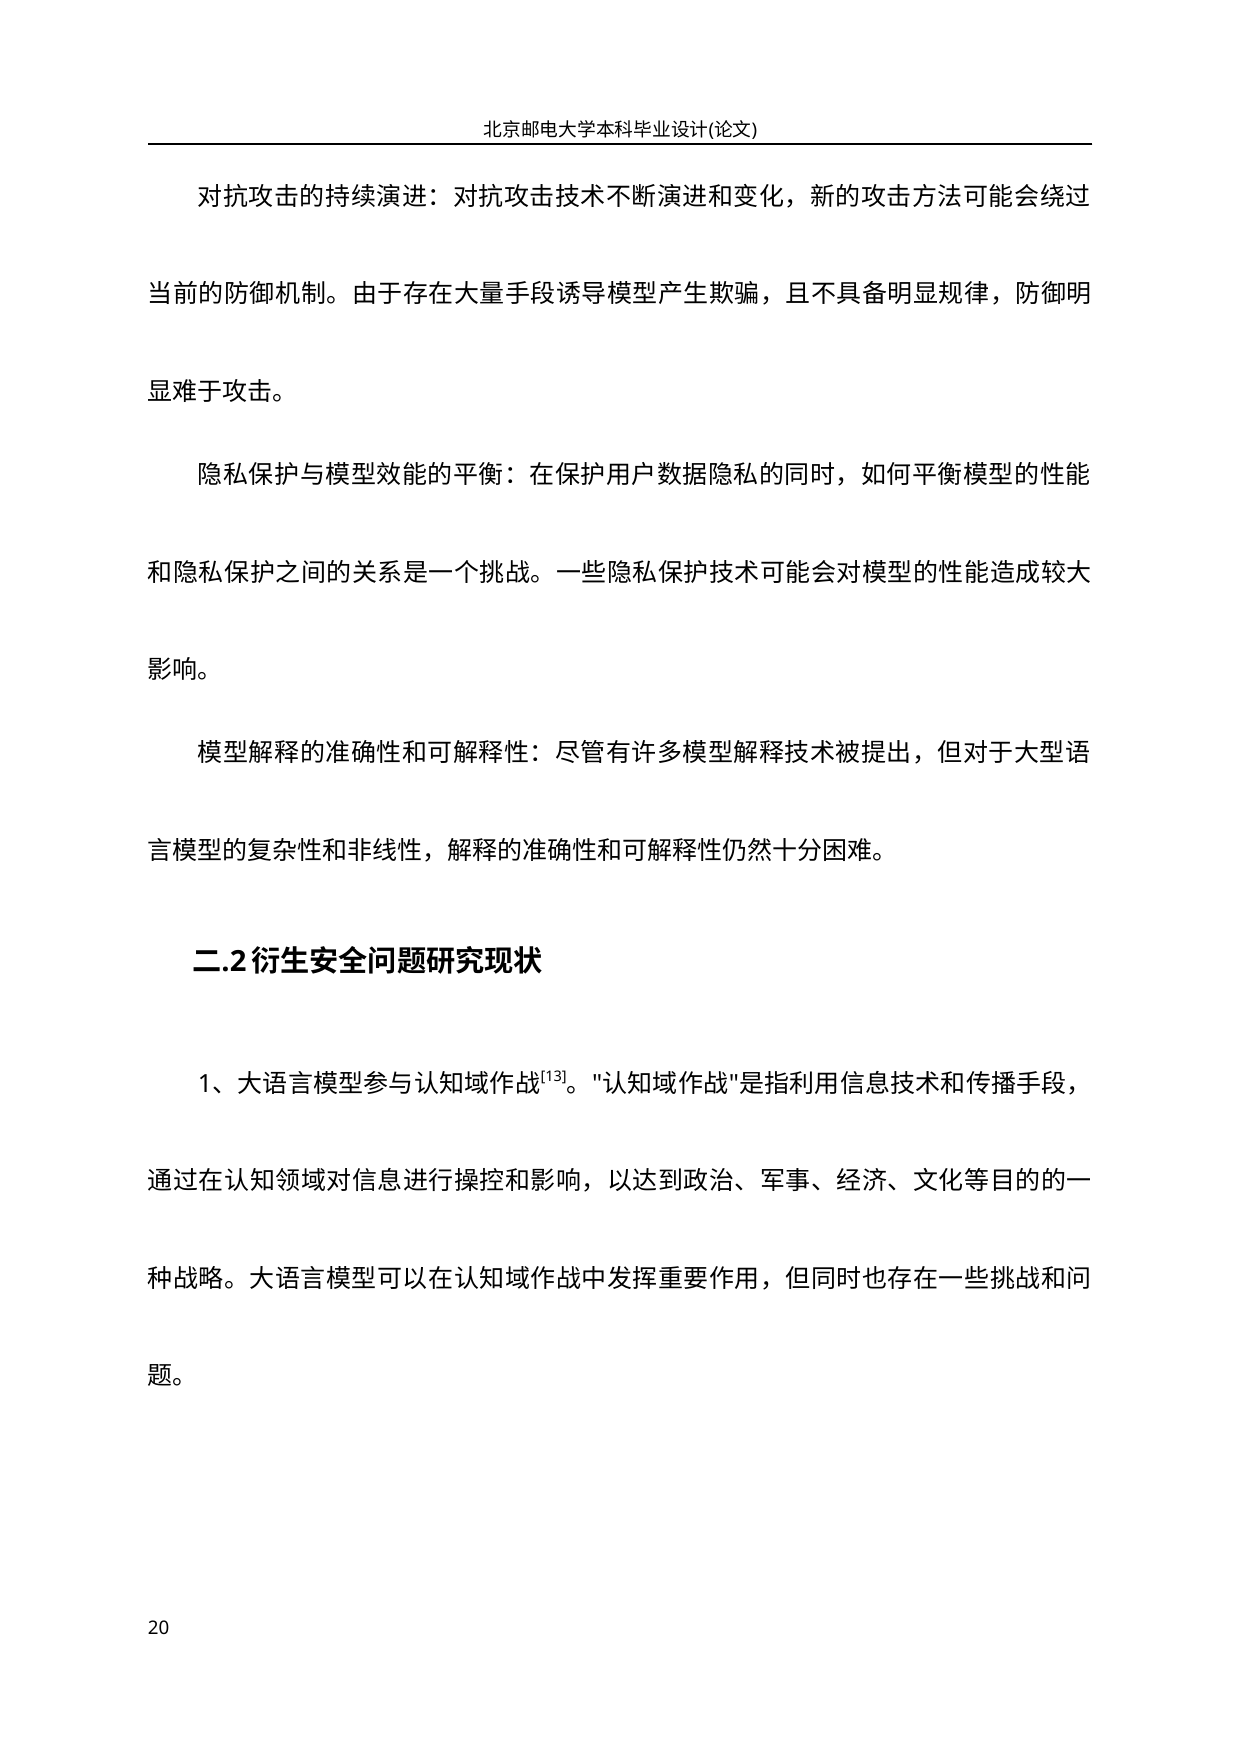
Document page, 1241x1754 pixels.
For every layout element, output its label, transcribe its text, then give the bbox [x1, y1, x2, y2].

text 对抗攻击的持续演进：对抗攻击技术不断演进和变化，新的攻击方法可能会绕过当前的防御机制。由于存在大量手段诱导模型产生欺骗，且不具备明显规律，防御明显难于攻击。 [148, 162, 1092, 422]
text 模型解释的准确性和可解释性：尽管有许多模型解释技术被提出，但对于大型语言模型的复杂性和非线性，解释的准确性和可解释性仍然十分困难。 [148, 718, 1092, 881]
text 1、大语言模型参与认知域作战[13]。"认知域作战"是指利用信息技术和传播手段，通过在认知领域对信息进行操控和影响，以达到政治、军事、经济、文化等目的的一种战略。大语言模型可以在认知域作战中发挥重要作用，但同时也存在一些挑战和问题。 [148, 1049, 1092, 1406]
text 隐私保护与模型效能的平衡：在保护用户数据隐私的同时，如何平衡模型的性能和隐私保护之间的关系是一个挑战。一些隐私保护技术可能会对模型的性能造成较大影响。 [148, 440, 1092, 700]
subtitle 衍生安全问题研究现状 [192, 926, 1092, 991]
